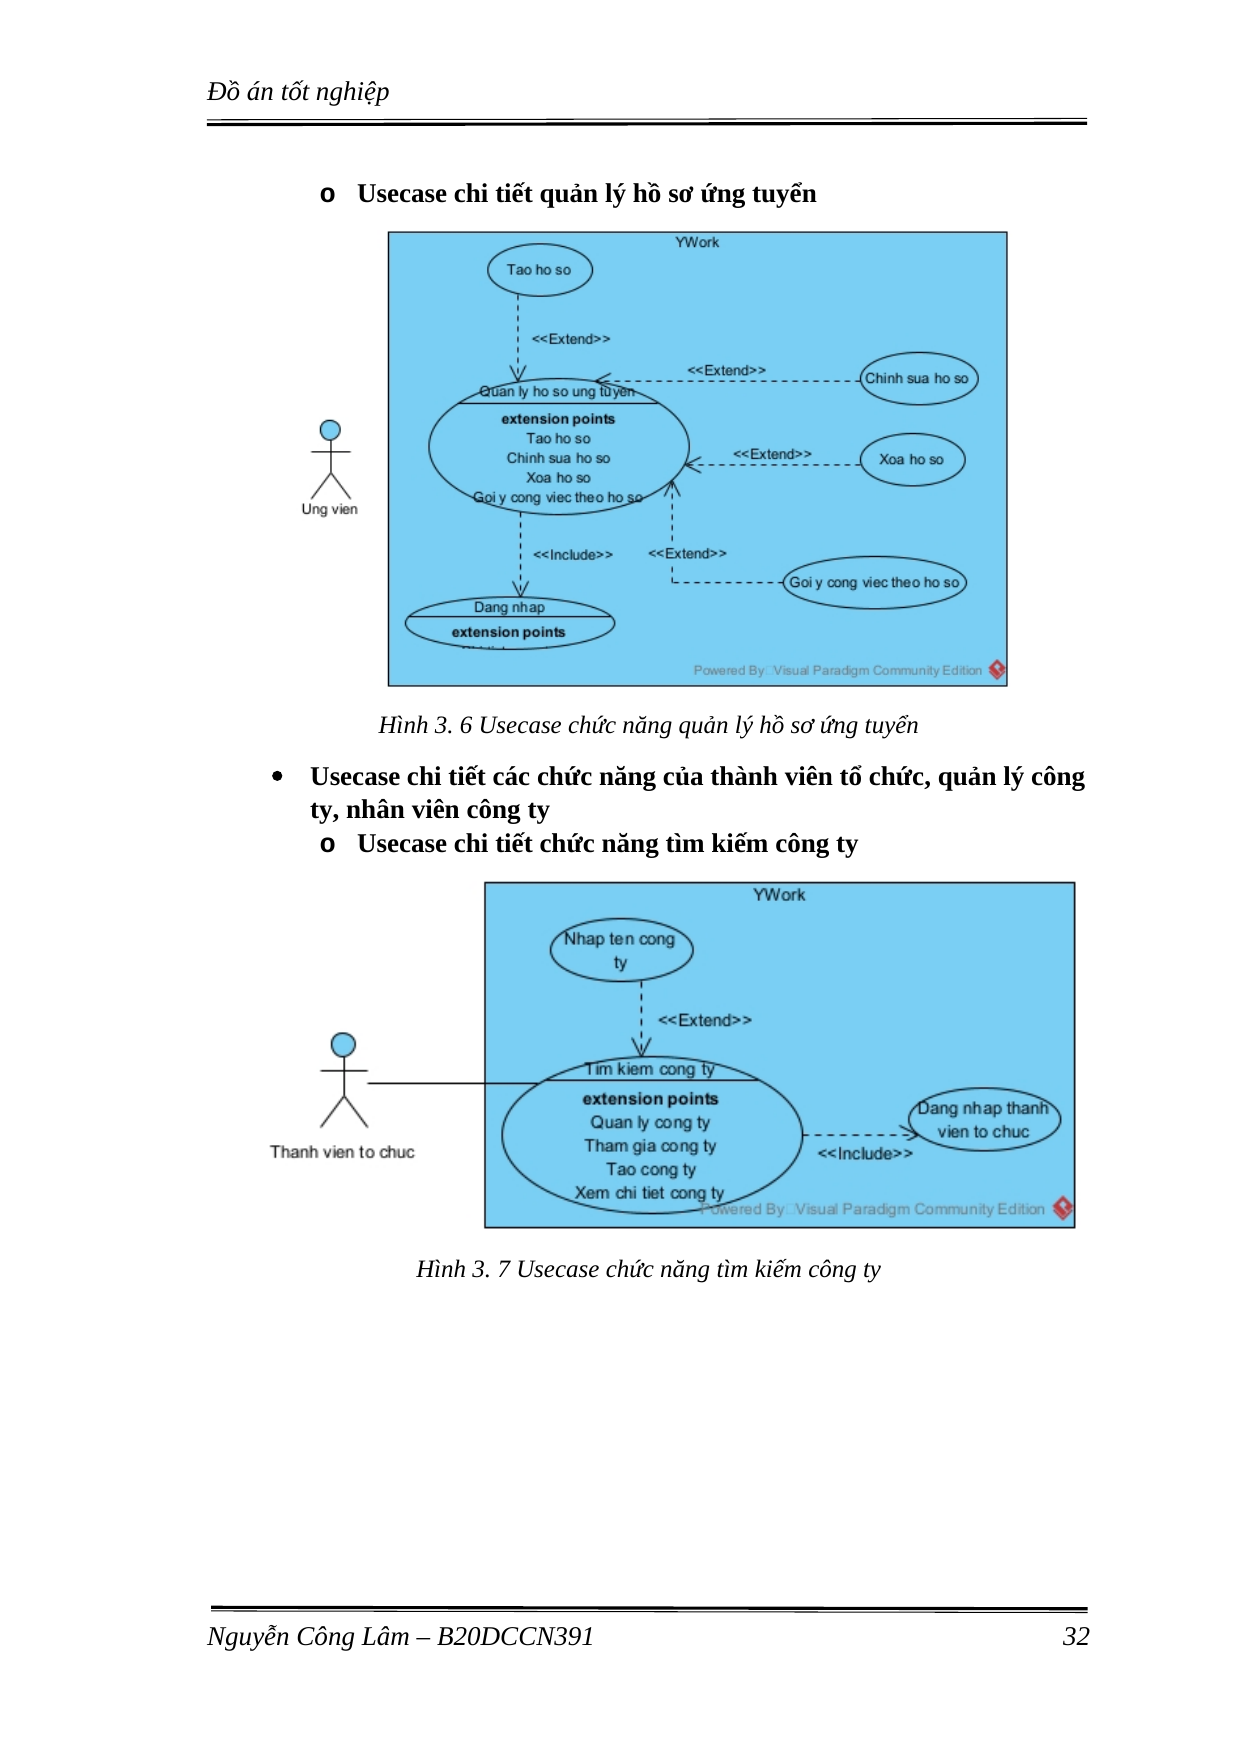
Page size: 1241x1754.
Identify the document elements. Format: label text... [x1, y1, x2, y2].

list Usecase chi tiết chức năng tìm kiếm công ty [319, 827, 1092, 861]
list Usecase chi tiết quản lý hồ sơ ứng tuyển [319, 177, 1092, 211]
picture [217, 880, 1082, 1235]
picture [286, 230, 1013, 692]
list Usecase chi tiết các chức năng của thành viên tổ chức, quản lý công ty, nhân viên công ty [272, 760, 1092, 825]
text Hình 3. Usecase chức năng tìm kiếm công ty [207, 1254, 1092, 1282]
text Hình 3. Usecase chức năng quản lý hồ sơ ứng tuyển [207, 710, 1092, 739]
